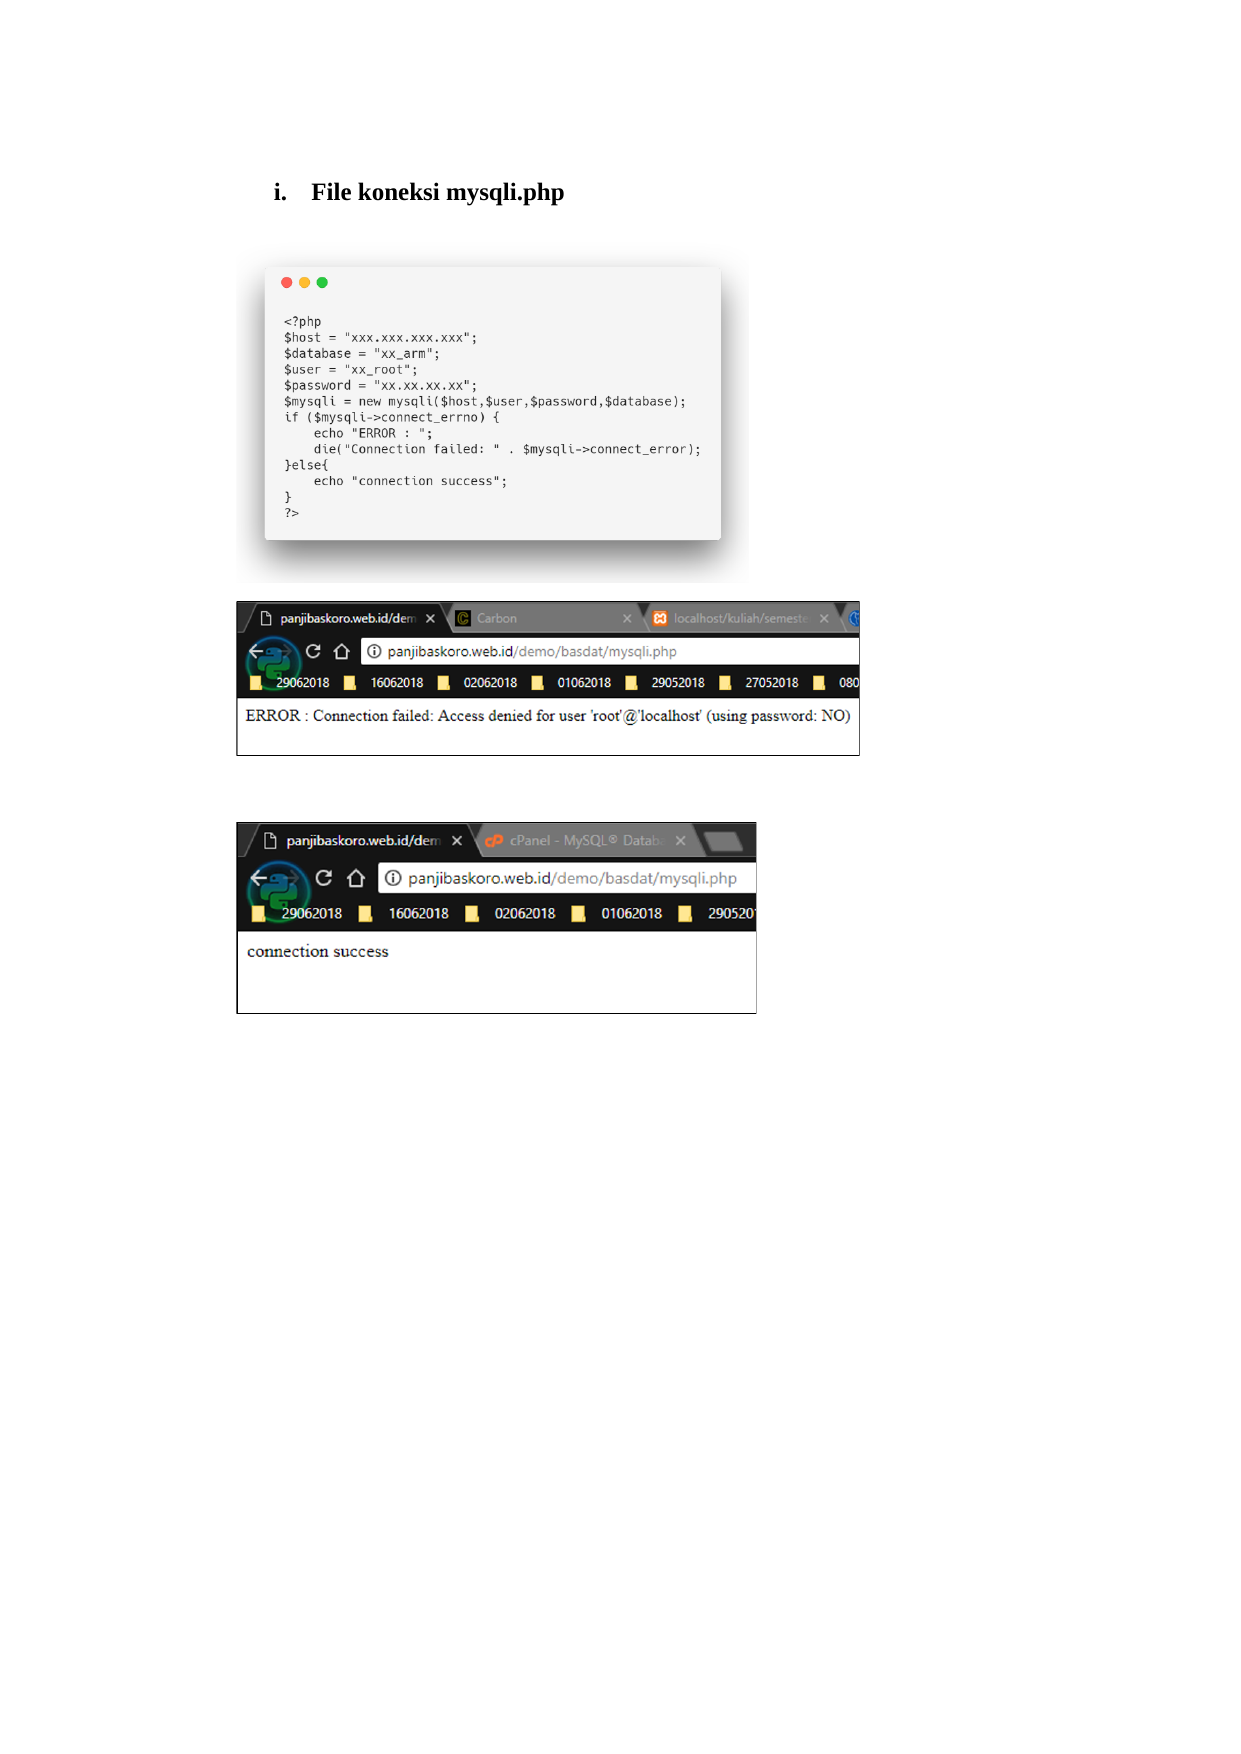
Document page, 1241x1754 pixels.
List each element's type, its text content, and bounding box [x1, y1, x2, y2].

picture [236, 601, 860, 756]
picture [236, 225, 749, 583]
picture [236, 822, 757, 1014]
list File koneksi mysqli.php [274, 177, 1063, 206]
